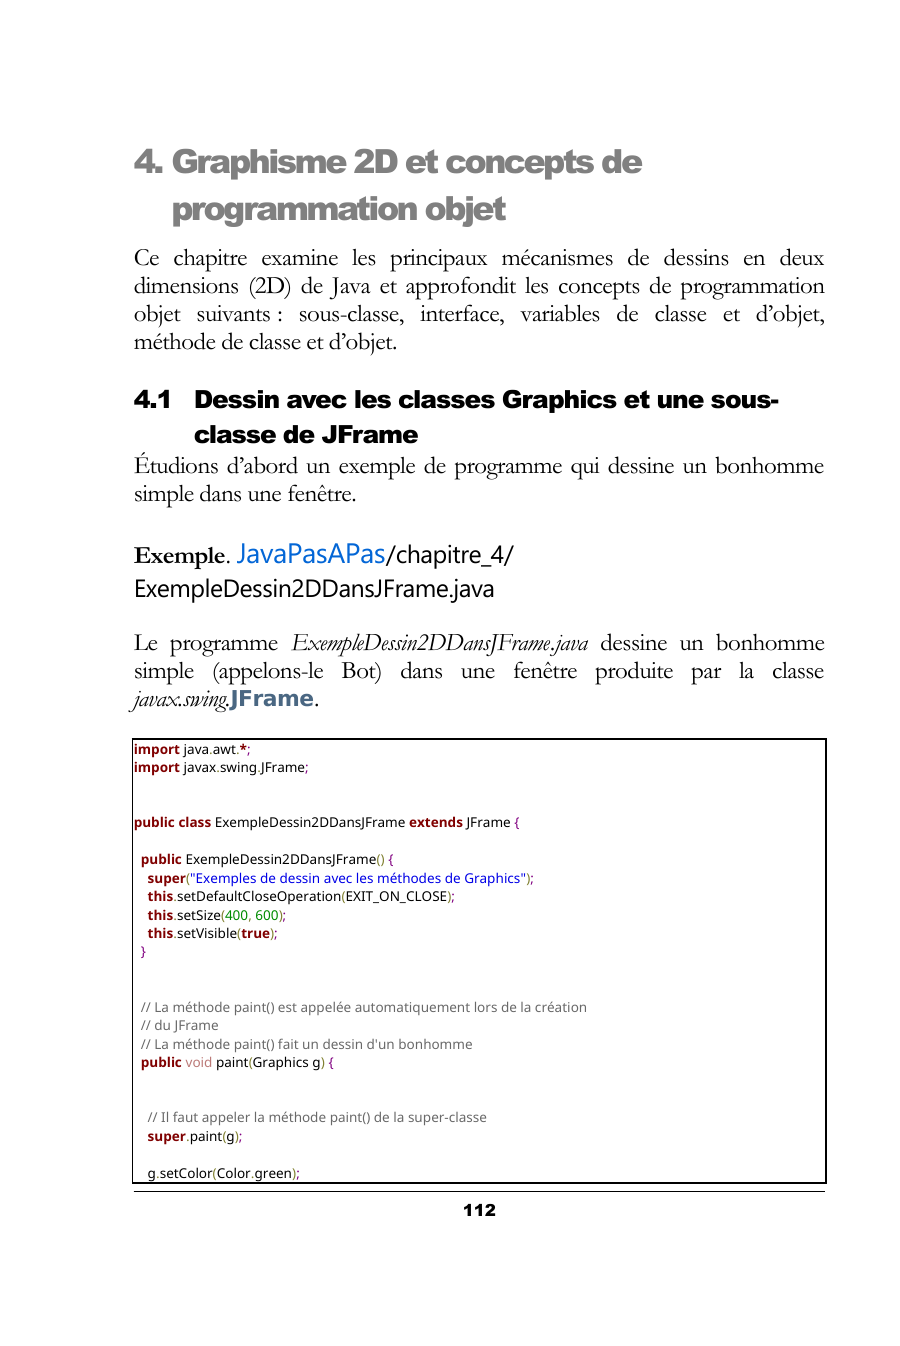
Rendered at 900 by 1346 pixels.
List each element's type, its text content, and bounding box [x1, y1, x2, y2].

text this.setSize(400, 600); [133, 906, 825, 924]
text public void paint(Graphics g) { [133, 1053, 825, 1071]
text this.setDefaultCloseOperation(EXIT_ON_CLOSE); [133, 887, 825, 906]
text super("Exemples de dessin avec les méthodes de Graphics"); [133, 869, 825, 887]
text this.setVisible(true); [133, 924, 825, 942]
text public class ExempleDessin2DDansJFrame extends JFrame { [133, 813, 825, 832]
text // du JFrame [133, 1016, 825, 1034]
text // La méthode paint() fait un dessin d'un bonhomme [133, 1034, 825, 1053]
text Étudions d’abord un exemple de programme qui dessine un bonhomme simple dans une fenêtre. [133, 452, 825, 508]
text import javax.swing.JFrame; [133, 758, 825, 776]
text super.paint(g); [133, 1127, 825, 1145]
text } [133, 942, 825, 961]
text Ce chapitre examine les principaux mécanismes de dessins en deux dimensions (2D) de Java et approfondit les concepts de programmation objet suivants : sous-classe, interface, variables de classe et d’objet, méthode de classe et d’objet. [133, 244, 825, 356]
text public ExempleDessin2DDansJFrame() { [133, 850, 825, 869]
text Le programme ExempleDessin2DDansJFrame.java dessine un bonhomme simple (appelons-le Bot) dans une fenêtre produite par la classe javax.swing.JFrame. [133, 629, 825, 713]
subtitle Dessin avec les classes Graphics et une sous-classe de JFrame [133, 381, 825, 452]
text Exemple. JavaPasAPas/chapitre_4/ [133, 533, 825, 570]
text // Il faut appeler la méthode paint() de la super-classe [133, 1108, 825, 1127]
text g.setColor(Color.green); [133, 1162, 825, 1182]
text // La méthode paint() est appelée automatiquement lors de la création [133, 998, 825, 1016]
text ExempleDessin2DDansJFrame.java [133, 570, 825, 604]
text import java.awt.*; [133, 740, 825, 758]
subtitle Graphisme 2D et concepts de programmation objet [133, 137, 825, 231]
